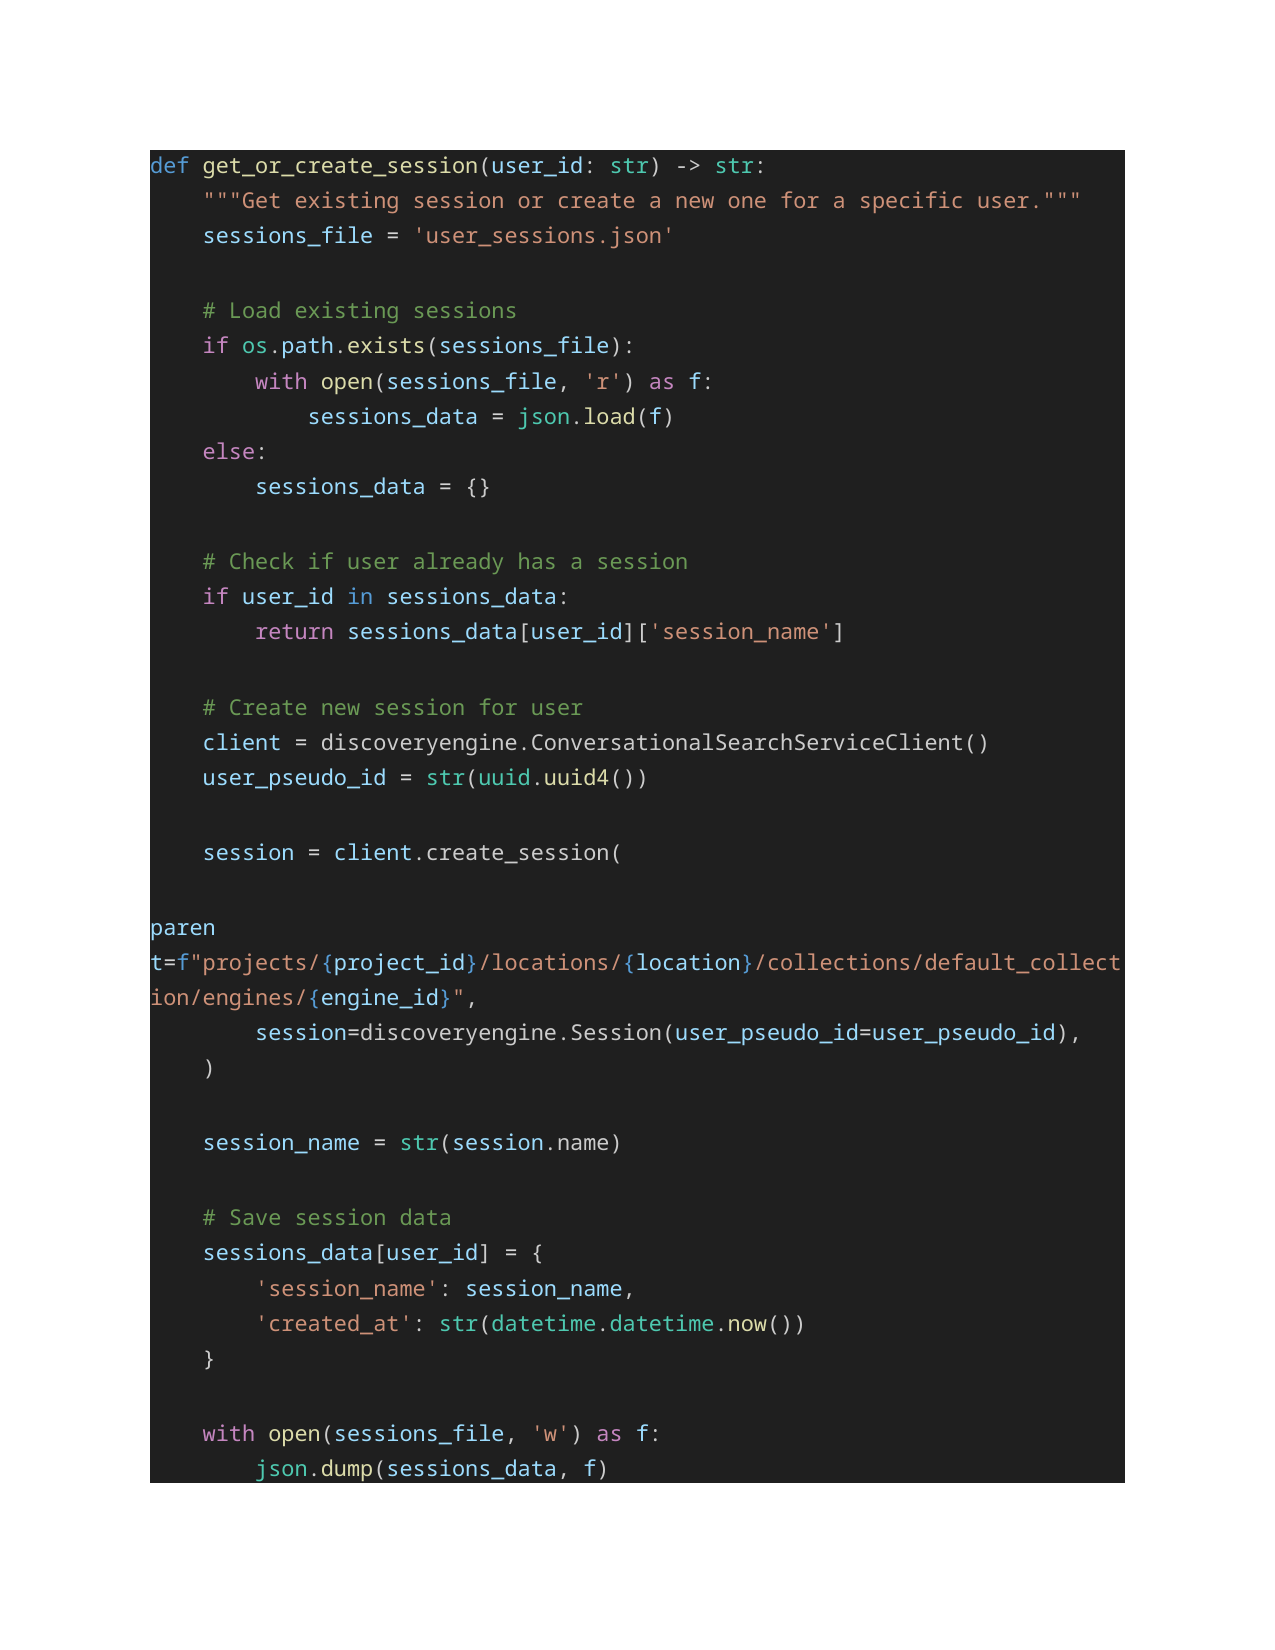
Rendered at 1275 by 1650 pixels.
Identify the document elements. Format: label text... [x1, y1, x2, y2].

text if user_id in sessions_data: [150, 581, 1125, 611]
text user_pseudo_id = str(uuid.uuid4()) [150, 762, 1125, 792]
text # Check if user already has a session [150, 546, 1125, 576]
text sessions_file = 'user_sessions.json' [150, 220, 1125, 250]
text """Get existing session or create a new one for a specific user.""" [150, 185, 1125, 215]
text session=discoveryengine.Session(user_pseudo_id=user_pseudo_id), [150, 1017, 1125, 1047]
text json.dump(sessions_data, f) [150, 1453, 1125, 1483]
text with open(sessions_file, 'w') as f: [150, 1418, 1125, 1448]
text sessions_data = {} [150, 471, 1125, 501]
text # Save session data [150, 1202, 1125, 1232]
text parent=f"projects/{project_id}/locations/{location}/collections/default_collection/engines/{engine_id}", [150, 872, 1125, 1011]
text # Load existing sessions [150, 295, 1125, 325]
text sessions_data = json.load(f) [150, 401, 1125, 431]
text def get_or_create_session(user_id: str) -> str: [150, 150, 1125, 180]
text sessions_data[user_id] = { [150, 1237, 1125, 1267]
text with open(sessions_file, 'r') as f: [150, 366, 1125, 395]
text else: [150, 436, 1125, 466]
text client = discoveryengine.ConversationalSearchServiceClient() [150, 727, 1125, 756]
text } [150, 1343, 1125, 1372]
text 'created_at': str(datetime.datetime.now()) [150, 1308, 1125, 1337]
text 'session_name': session_name, [150, 1272, 1125, 1302]
text session = client.create_session( [150, 837, 1125, 867]
text # Create new session for user [150, 692, 1125, 721]
text if os.path.exists(sessions_file): [150, 331, 1125, 360]
text session_name = str(session.name) [150, 1127, 1125, 1157]
text return sessions_data[user_id]['session_name'] [150, 616, 1125, 646]
text ) [150, 1052, 1125, 1082]
